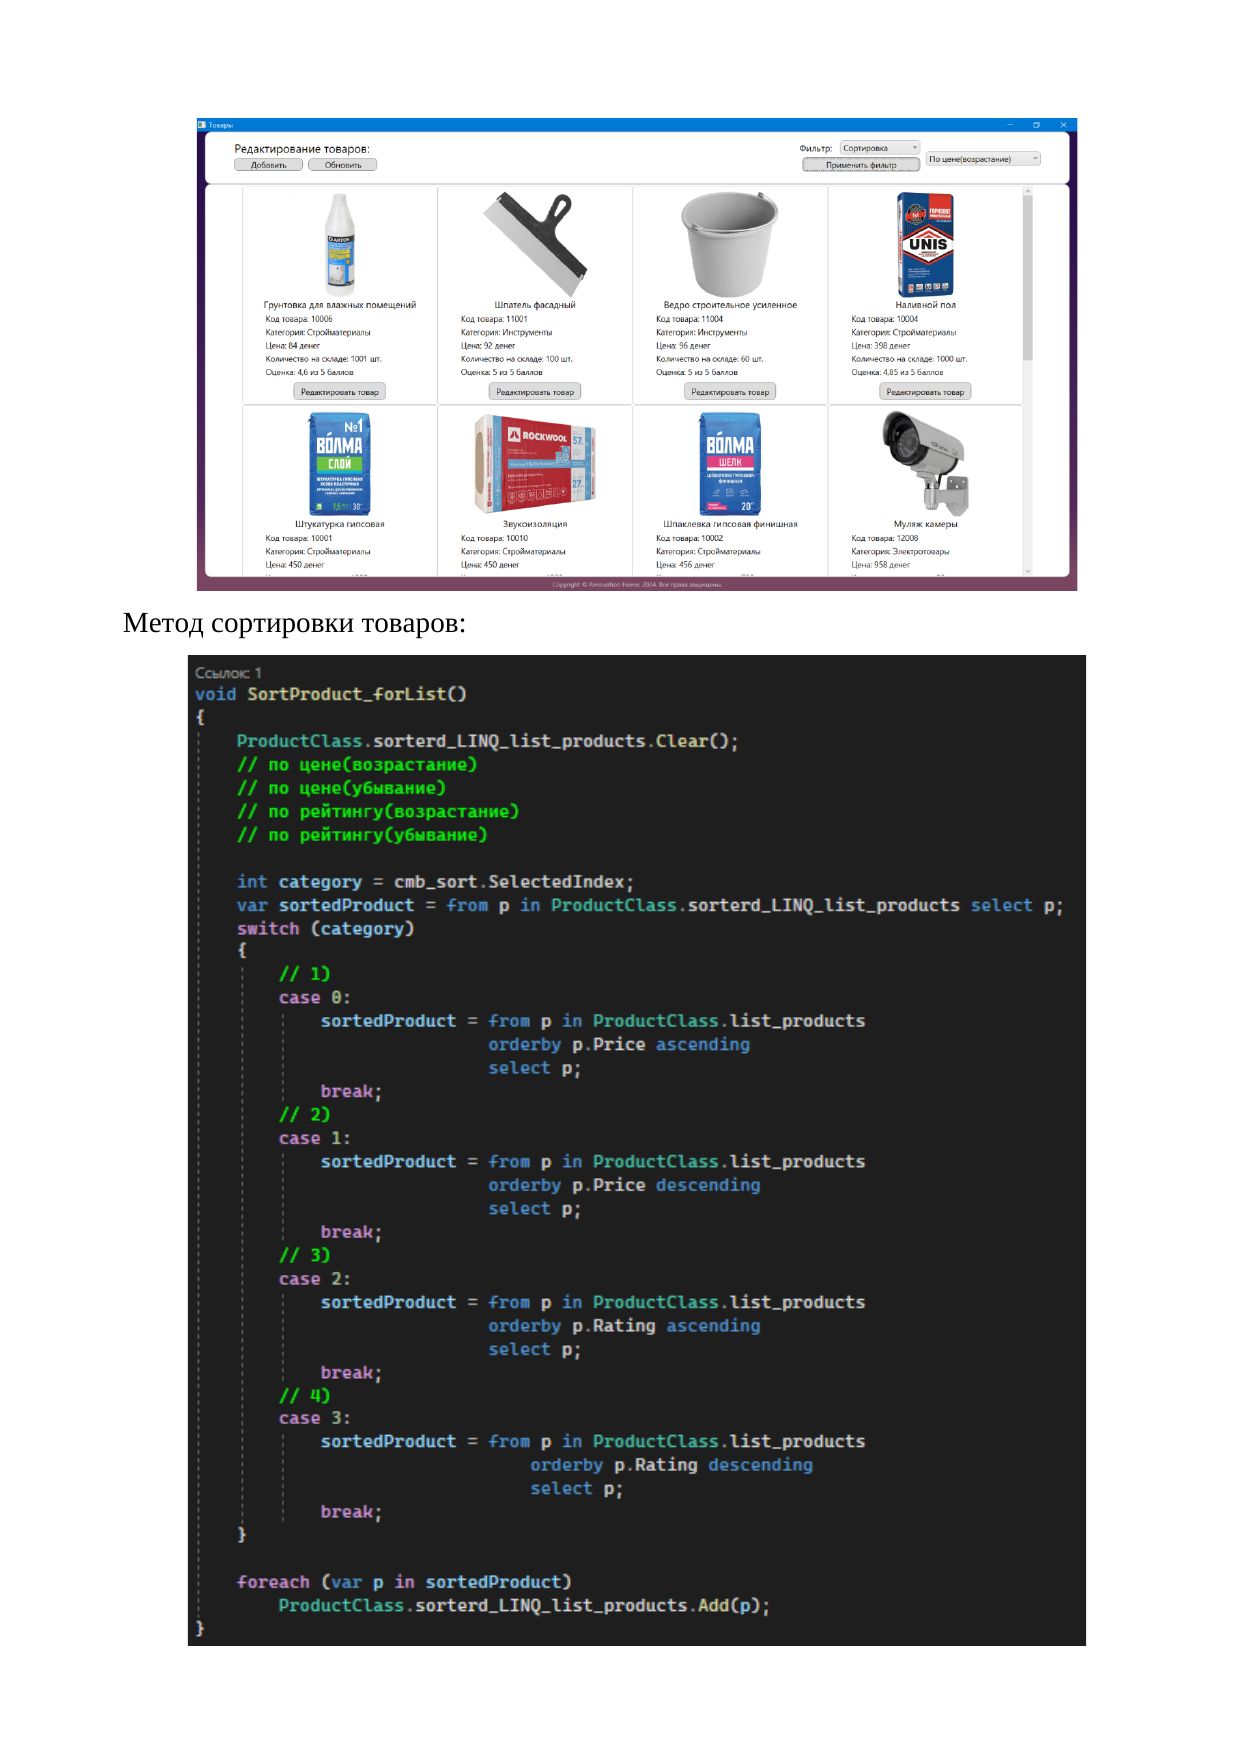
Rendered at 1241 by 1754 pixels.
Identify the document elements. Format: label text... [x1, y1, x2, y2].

picture [196, 118, 1078, 591]
picture [187, 655, 1087, 1646]
list Метод сортировки товаров: [123, 605, 1152, 638]
